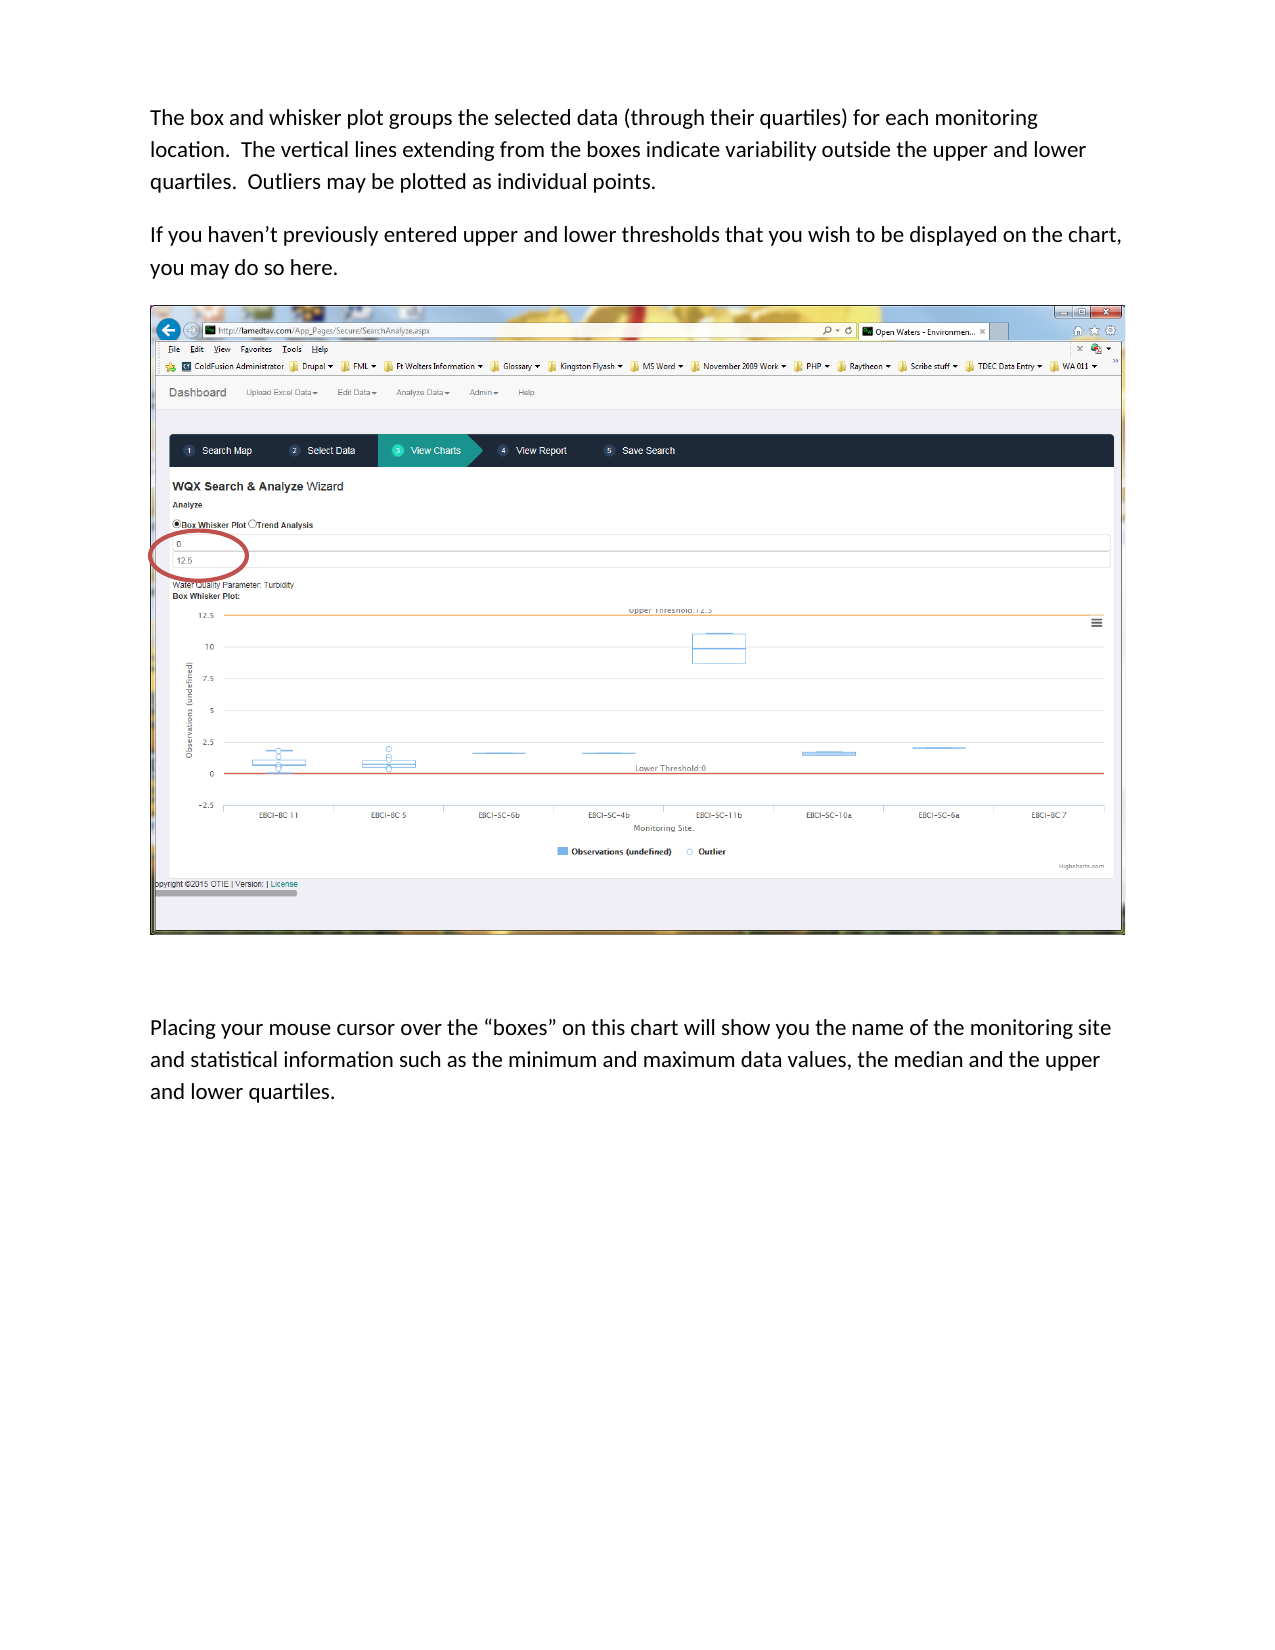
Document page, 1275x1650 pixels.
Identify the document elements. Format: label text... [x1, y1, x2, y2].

text The box and whisker plot groups the selected data (through their quartiles) for each monitoring location. The vertical lines extending from the boxes indicate variability outside the upper and lower quartiles. Outliers may be plotted as individual points. [150, 103, 1125, 195]
text Placing your mouse cursor over the “boxes” on this chart will show you the name of the monitoring site and statistical information such as the minimum and maximum data values, the median and the upper and lower quartiles. [150, 1013, 1125, 1105]
picture [153, 533, 244, 578]
text If you haven’t previously entered upper and lower thresholds that you wish to be displayed on the chart, you may do so here. [150, 220, 1125, 281]
picture [150, 305, 1125, 935]
